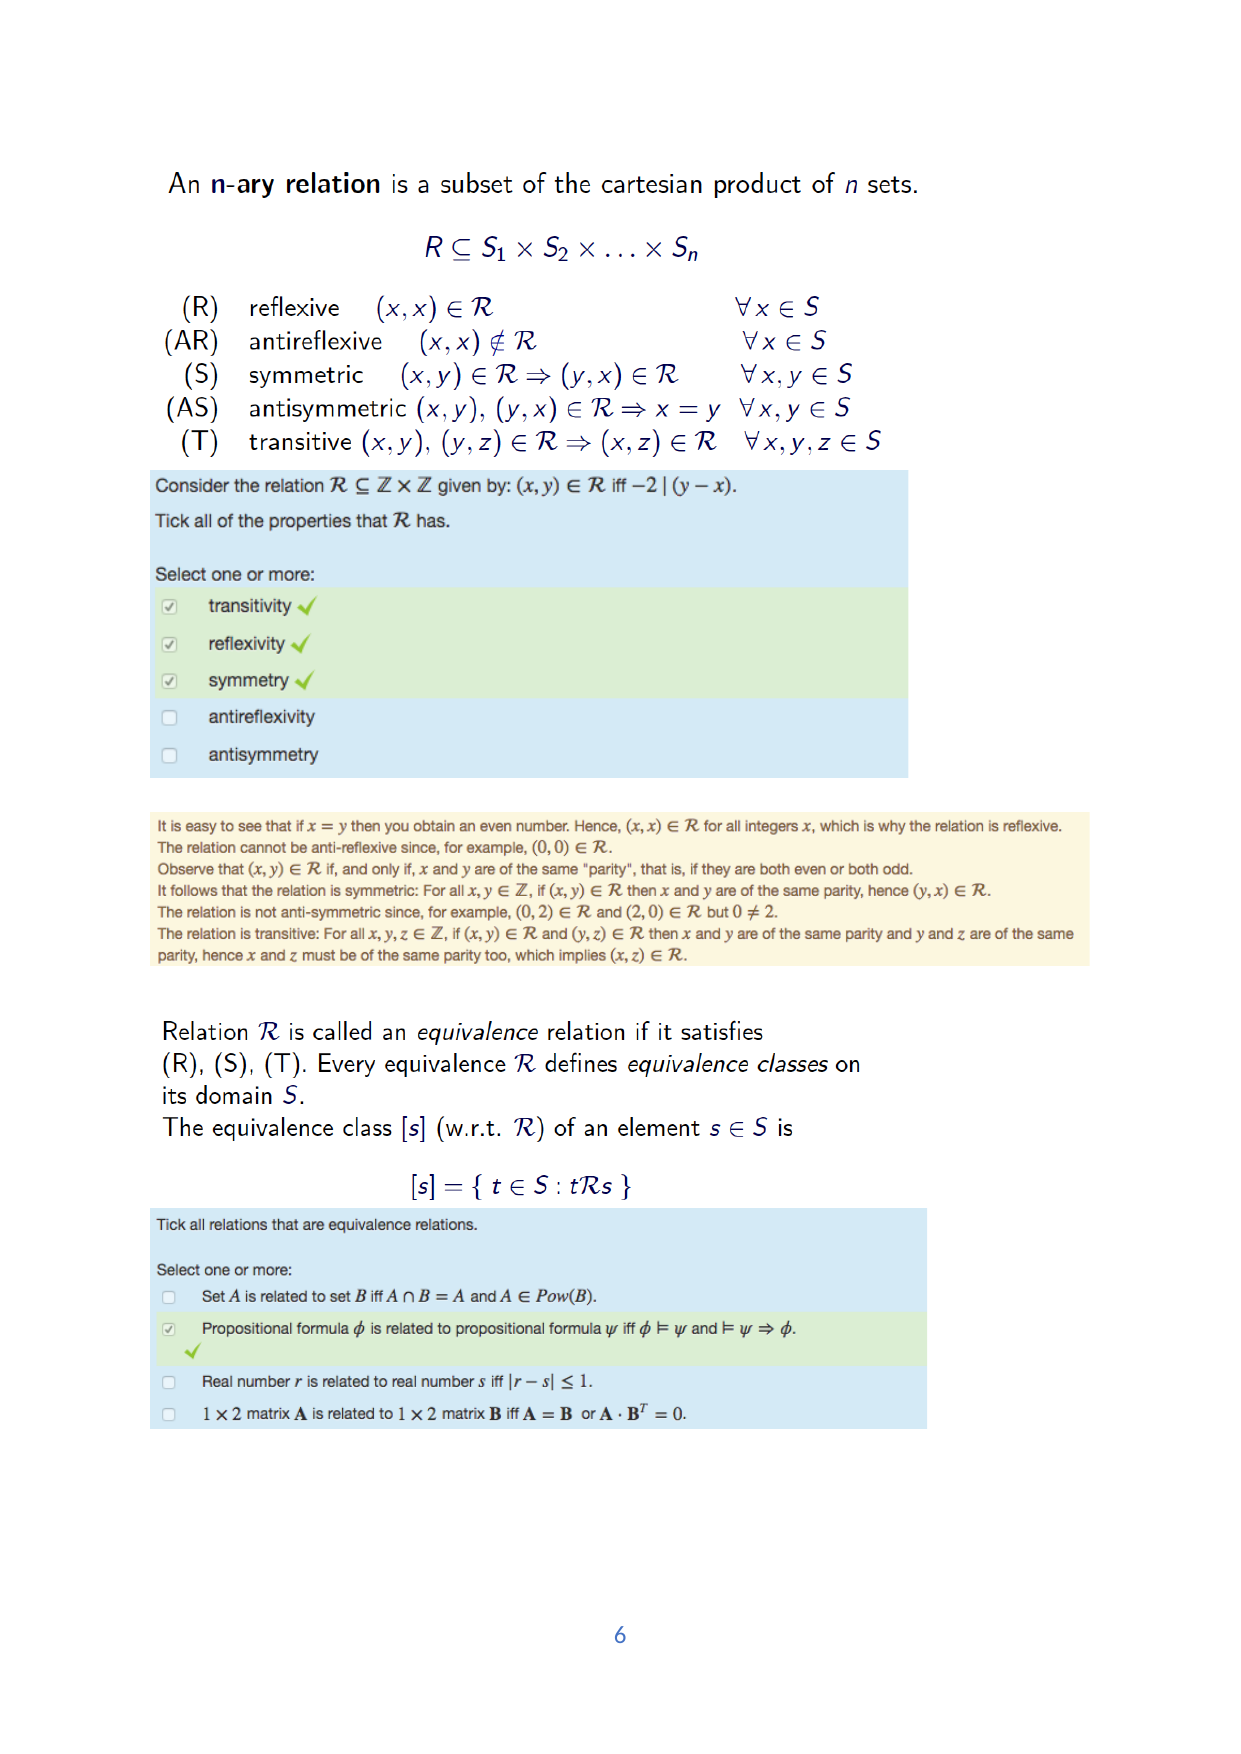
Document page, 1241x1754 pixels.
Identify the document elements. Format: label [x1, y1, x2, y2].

picture [150, 150, 946, 778]
picture [150, 1001, 928, 1429]
picture [150, 812, 1090, 966]
